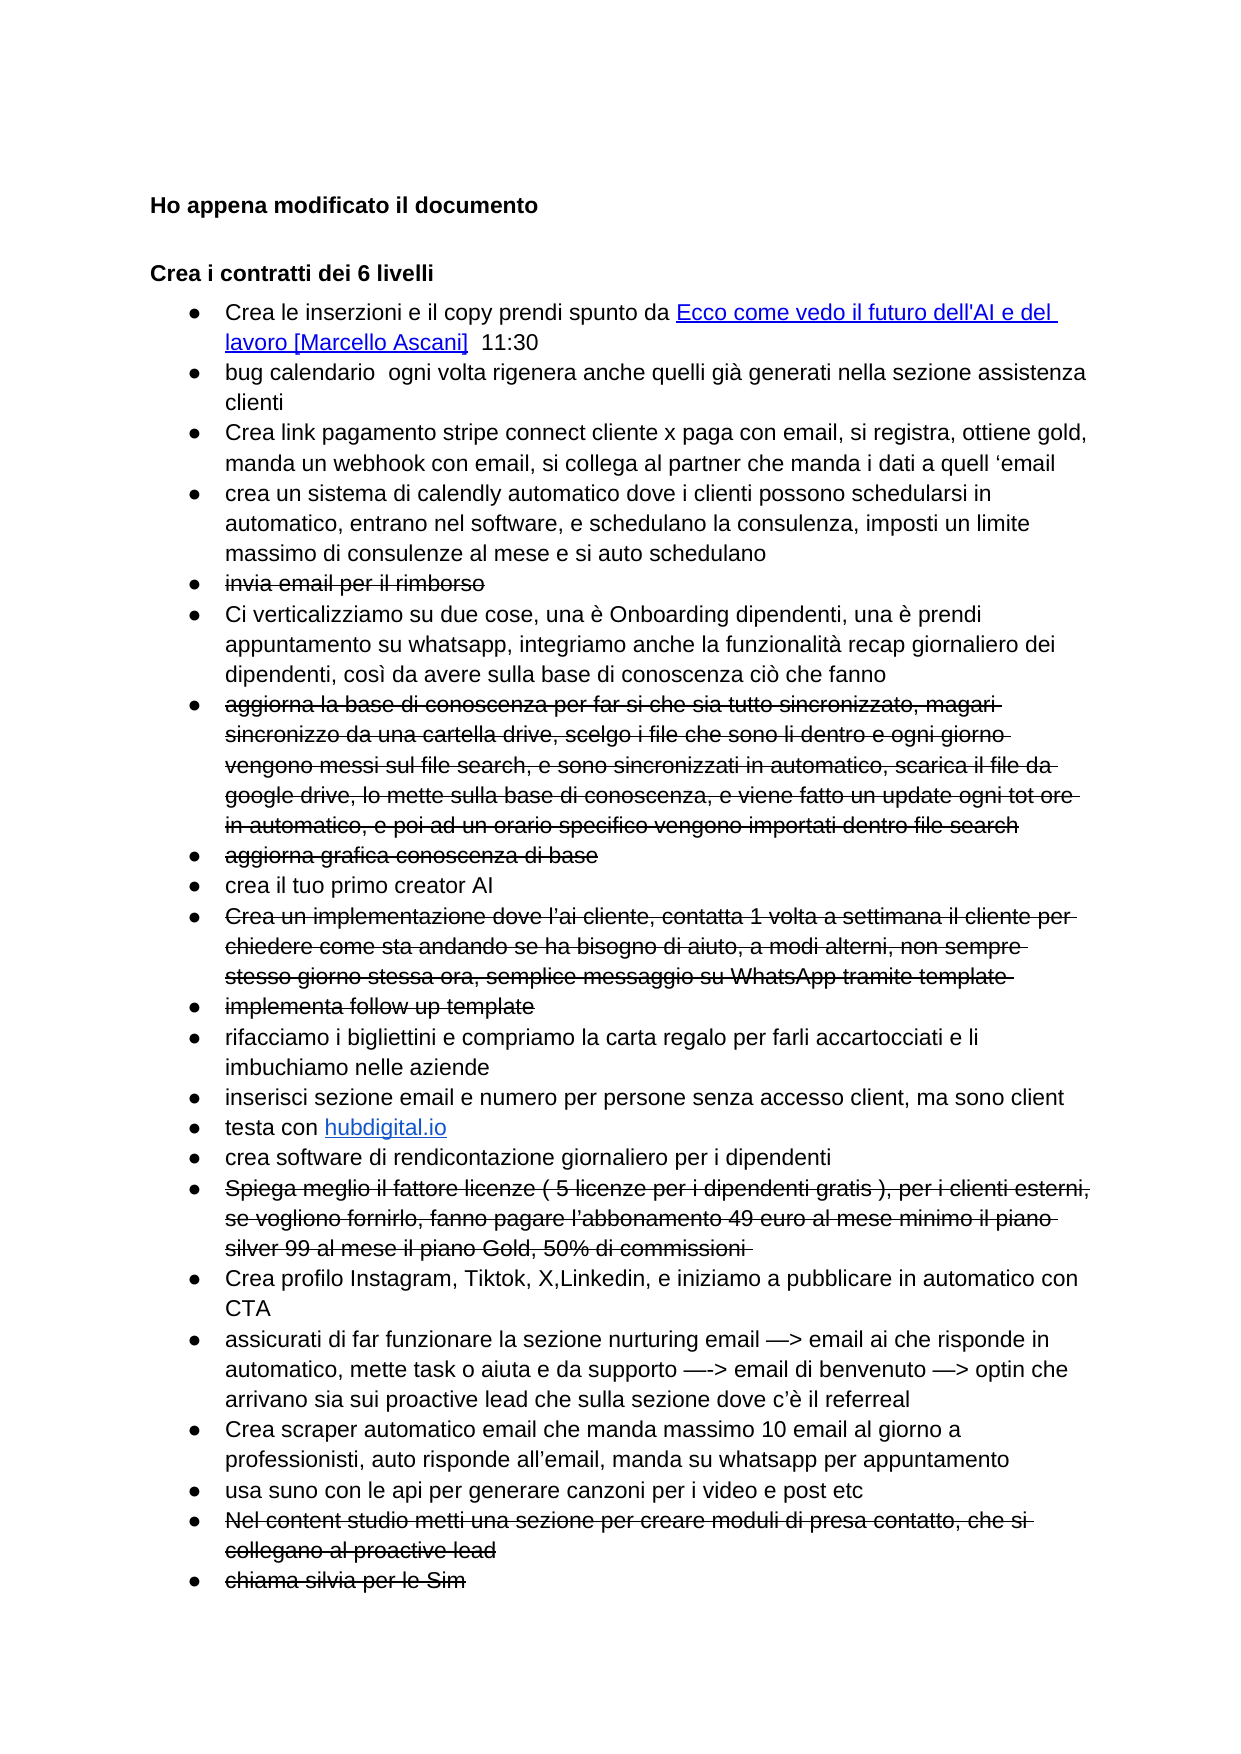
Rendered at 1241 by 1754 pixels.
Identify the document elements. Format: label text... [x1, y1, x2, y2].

list implementa follow up template [187, 993, 1090, 1020]
list Crea le inserzioni e il copy prendi spunto da Ecco come vedo il futuro dell'AI e del lavoro [Marcello Ascani] 11:30 [187, 298, 1090, 355]
list testa con hubdigital.io [187, 1114, 1090, 1141]
list rifacciamo i bigliettini e compriamo la carta regalo per farli accartocciati e li imbuchiamo nelle aziende [187, 1023, 1090, 1080]
list Spiega meglio il fattore licenze ( 5 licenze per i dipendenti gratis ), per i clienti esterni, se vogliono fornirlo, fanno pagare l’abbonamento 49 euro al mese minimo il piano silver 99 al mese il piano Gold, 50% di commissioni [187, 1174, 1090, 1261]
subtitle Crea i contratti dei 6 livelli [150, 260, 1090, 286]
list Ci verticalizziamo su due cose, una è Onboarding dipendenti, una è prendi appuntamento su whatsapp, integriamo anche la funzionalità recap giornaliero dei dipendenti, così da avere sulla base di conoscenza ciò che fanno [187, 601, 1090, 687]
subtitle Ho appena modificato il documento [150, 192, 1090, 218]
list Crea profilo Instagram, Tiktok, X,Linkedin, e iniziamo a pubblicare in automatico con CTA [187, 1265, 1090, 1322]
list crea il tuo primo creator AI [187, 872, 1090, 899]
list inserisci sezione email e numero per persone senza accesso client, ma sono client [187, 1084, 1090, 1110]
list invia email per il rimborso [187, 570, 1090, 597]
list Nel content studio metti una sezione per creare moduli di presa contatto, che si collegano al proactive lead [187, 1507, 1090, 1563]
list Crea link pagamento stripe connect cliente x paga con email, si registra, ottiene gold, manda un webhook con email, si collega al partner che manda i dati a quell ‘email [187, 419, 1090, 476]
list aggiorna grafica conoscenza di base [187, 842, 1090, 869]
list chiama silvia per le Sim [187, 1567, 1090, 1594]
list Crea un implementazione dove l’ai cliente, contatta 1 volta a settimana il cliente per chiedere come sta andando se ha bisogno di aiuto, a modi alterni, non sempre stesso giorno stessa ora, semplice messaggio su WhatsApp tramite template [187, 903, 1090, 989]
list usa suno con le api per generare canzoni per i video e post etc [187, 1477, 1090, 1503]
list crea un sistema di calendly automatico dove i clienti possono schedularsi in automatico, entrano nel software, e schedulano la consulenza, imposti un limite massimo di consulenze al mese e si auto schedulano [187, 480, 1090, 567]
list bug calendario ogni volta rigenera anche quelli già generati nella sezione assistenza clienti [187, 359, 1090, 416]
list aggiorna la base di conoscenza per far si che sia tutto sincronizzato, magari sincronizzo da una cartella drive, scelgo i file che sono li dentro e ogni giorno vengono messi sul file search, e sono sincronizzati in automatico, scarica il file da google drive, lo mette sulla base di conoscenza, e viene fatto un update ogni tot ore in automatico, e poi ad un orario specifico vengono importati dentro file search [187, 691, 1090, 838]
list Crea scraper automatico email che manda massimo 10 email al giorno a professionisti, auto risponde all’email, manda su whatsapp per appuntamento [187, 1416, 1090, 1473]
list assicurati di far funzionare la sezione nurturing email —> email ai che risponde in automatico, mette task o aiuta e da supporto —-> email di benvenuto —> optin che arrivano sia sui proactive lead che sulla sezione dove c’è il referreal [187, 1326, 1090, 1412]
list crea software di rendicontazione giornaliero per i dipendenti [187, 1144, 1090, 1171]
